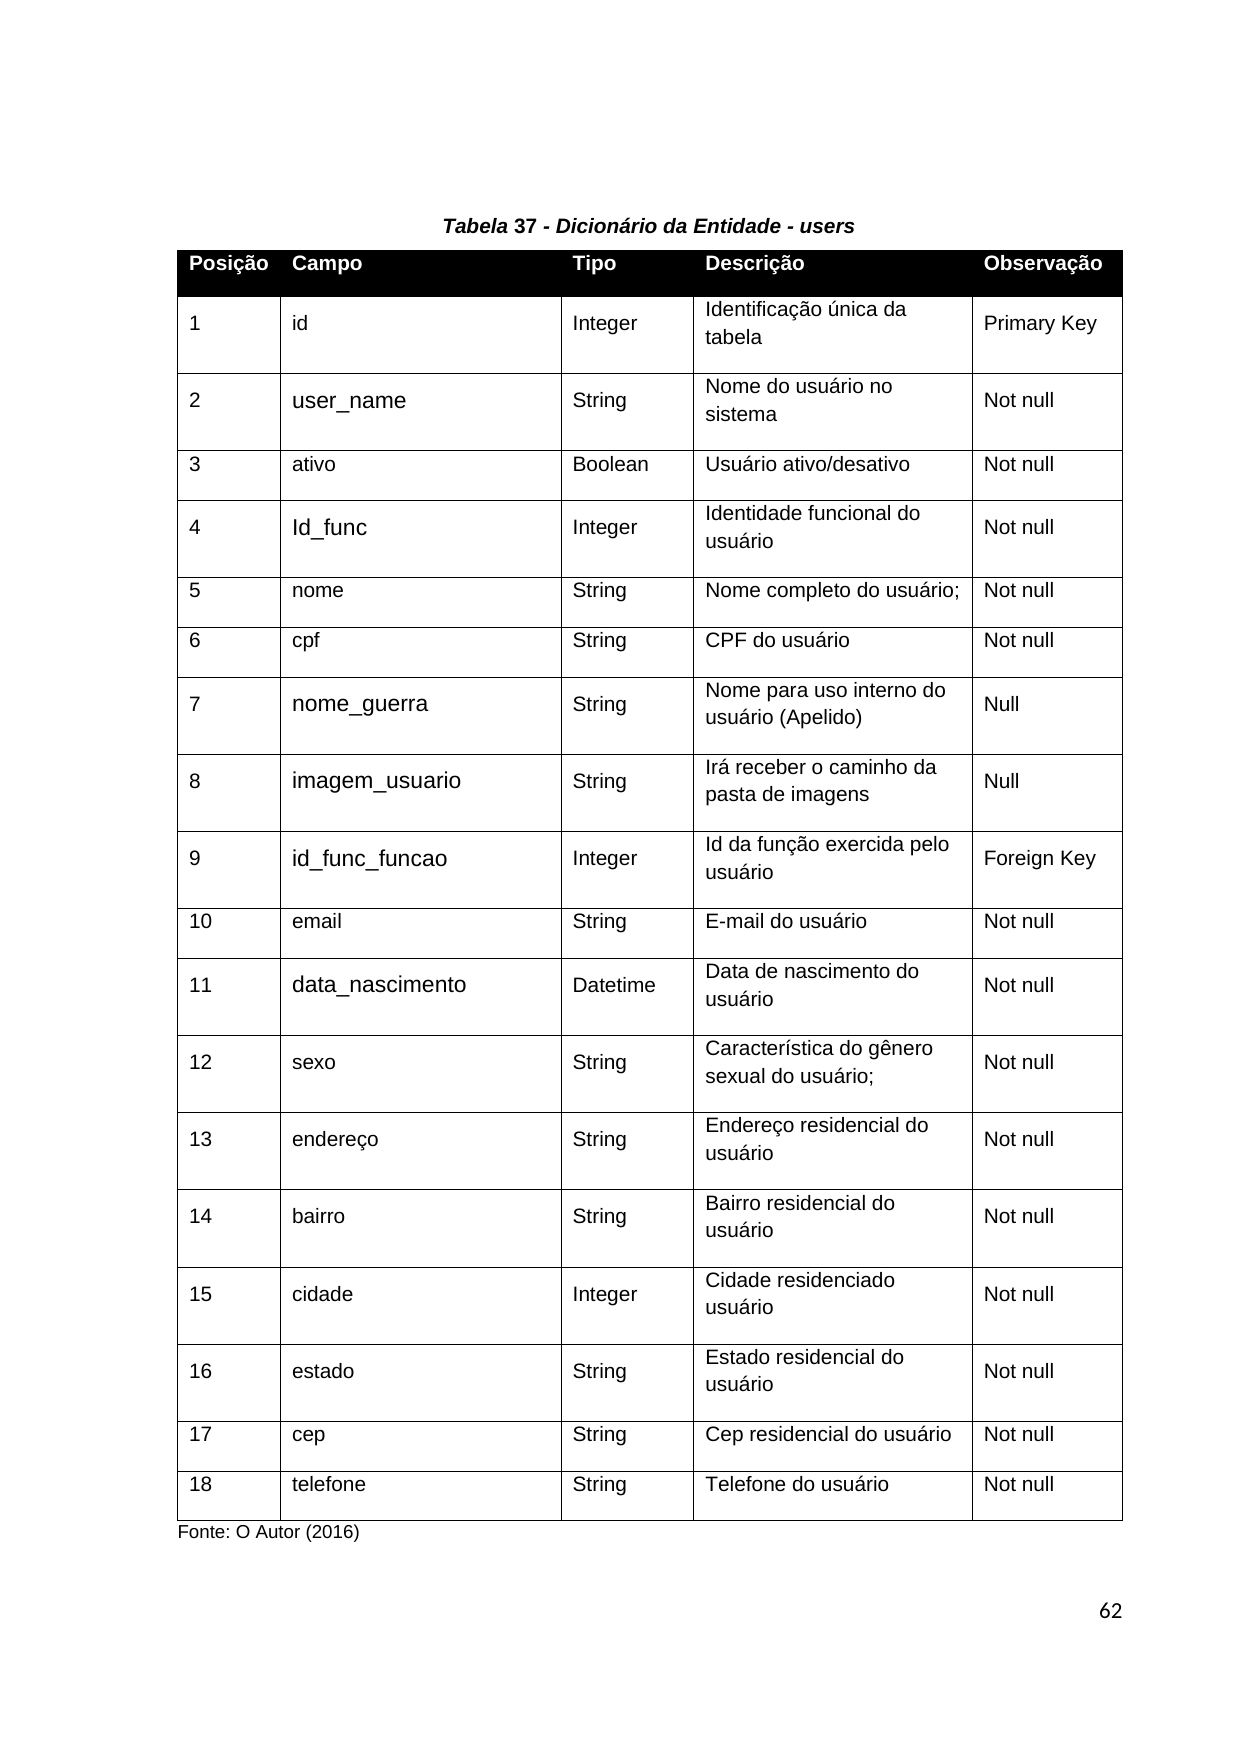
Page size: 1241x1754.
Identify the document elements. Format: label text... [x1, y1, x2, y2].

table_cell 11 [178, 959, 280, 1035]
table_cell Not null [973, 501, 1122, 577]
table_cell 4 [178, 501, 280, 577]
table_cell nome_guerra [281, 678, 561, 754]
table_cell String [562, 1345, 693, 1421]
table_cell Nome para uso interno do usuário (Apelido) [694, 678, 972, 754]
table_cell Foreign Key [973, 832, 1122, 908]
table_cell Not null [973, 1345, 1122, 1421]
table_cell Primary Key [973, 297, 1122, 373]
table_cell Not null [973, 374, 1122, 450]
table_header Descrição [694, 251, 972, 296]
table_cell Not null [973, 578, 1122, 627]
table_cell imagem_usuario [281, 755, 561, 831]
table_cell String [562, 578, 693, 627]
table_cell cpf [281, 628, 561, 677]
table_cell E-mail do usuário [694, 909, 972, 958]
table_cell 7 [178, 678, 280, 754]
table_header Observação [973, 251, 1122, 296]
table_cell Identidade funcional do usuário [694, 501, 972, 577]
table_cell Identificação única da tabela [694, 297, 972, 373]
table_cell nome [281, 578, 561, 627]
table_cell CPF do usuário [694, 628, 972, 677]
table_cell String [562, 1113, 693, 1189]
table_cell 5 [178, 578, 280, 627]
table_cell 14 [178, 1190, 280, 1267]
table_cell Not null [973, 628, 1122, 677]
table_cell Id da função exercida pelo usuário [694, 832, 972, 908]
table_cell 18 [178, 1472, 280, 1520]
table_cell Not null [973, 1268, 1122, 1344]
table_cell 12 [178, 1036, 280, 1112]
table_cell Not null [973, 959, 1122, 1035]
table_cell Cep residencial do usuário [694, 1422, 972, 1471]
table_cell 10 [178, 909, 280, 958]
table_cell Not null [973, 1422, 1122, 1471]
table_cell 1 [178, 297, 280, 373]
table_cell String [562, 628, 693, 677]
table_cell Usuário ativo/desativo [694, 451, 972, 500]
table_cell Estado residencial do usuário [694, 1345, 972, 1421]
table_cell Endereço residencial do usuário [694, 1113, 972, 1189]
table_cell bairro [281, 1190, 561, 1267]
table_cell Irá receber o caminho da pasta de imagens [694, 755, 972, 831]
text Fonte: O Autor (2016) [177, 1521, 1122, 1543]
table_cell endereço [281, 1113, 561, 1189]
table_cell String [562, 678, 693, 754]
table_cell telefone [281, 1472, 561, 1520]
table_cell Not null [973, 451, 1122, 500]
table_cell Null [973, 678, 1122, 754]
table_cell id [281, 297, 561, 373]
table_cell email [281, 909, 561, 958]
table_cell sexo [281, 1036, 561, 1112]
table_cell 16 [178, 1345, 280, 1421]
table_cell cep [281, 1422, 561, 1471]
table_cell 6 [178, 628, 280, 677]
table_cell estado [281, 1345, 561, 1421]
table_cell Not null [973, 1472, 1122, 1520]
table_cell 9 [178, 832, 280, 908]
table_cell String [562, 1422, 693, 1471]
table_cell Not null [973, 1036, 1122, 1112]
table_cell String [562, 755, 693, 831]
table_cell cidade [281, 1268, 561, 1344]
table_cell Not null [973, 1113, 1122, 1189]
table_cell Característica do gênero sexual do usuário; [694, 1036, 972, 1112]
table_cell String [562, 1036, 693, 1112]
table_cell 3 [178, 451, 280, 500]
table_cell Integer [562, 297, 693, 373]
table_cell user_name [281, 374, 561, 450]
table_cell Integer [562, 832, 693, 908]
table_cell Telefone do usuário [694, 1472, 972, 1520]
table_cell Not null [973, 909, 1122, 958]
table_cell String [562, 374, 693, 450]
table_cell Datetime [562, 959, 693, 1035]
table_cell Bairro residencial do usuário [694, 1190, 972, 1267]
table_cell String [562, 1472, 693, 1520]
table_header Posição [178, 251, 280, 296]
table_cell Nome completo do usuário; [694, 578, 972, 627]
table_cell 15 [178, 1268, 280, 1344]
table_cell Boolean [562, 451, 693, 500]
table_cell String [562, 1190, 693, 1267]
table_cell Not null [973, 1190, 1122, 1267]
table_cell Nome do usuário no sistema [694, 374, 972, 450]
table_cell 17 [178, 1422, 280, 1471]
table_cell Integer [562, 1268, 693, 1344]
table_cell String [562, 909, 693, 958]
text Tabela 37 - Dicionário da Entidade - users [177, 214, 1122, 238]
table_cell Null [973, 755, 1122, 831]
table_cell 8 [178, 755, 280, 831]
table_cell Id_func [281, 501, 561, 577]
table_header Tipo [562, 251, 693, 296]
table_cell Integer [562, 501, 693, 577]
table_cell Cidade residenciado usuário [694, 1268, 972, 1344]
table_cell Data de nascimento do usuário [694, 959, 972, 1035]
table_cell 13 [178, 1113, 280, 1189]
table_header Campo [281, 251, 561, 296]
table_cell id_func_funcao [281, 832, 561, 908]
table_cell 2 [178, 374, 280, 450]
table_cell data_nascimento [281, 959, 561, 1035]
table_cell ativo [281, 451, 561, 500]
